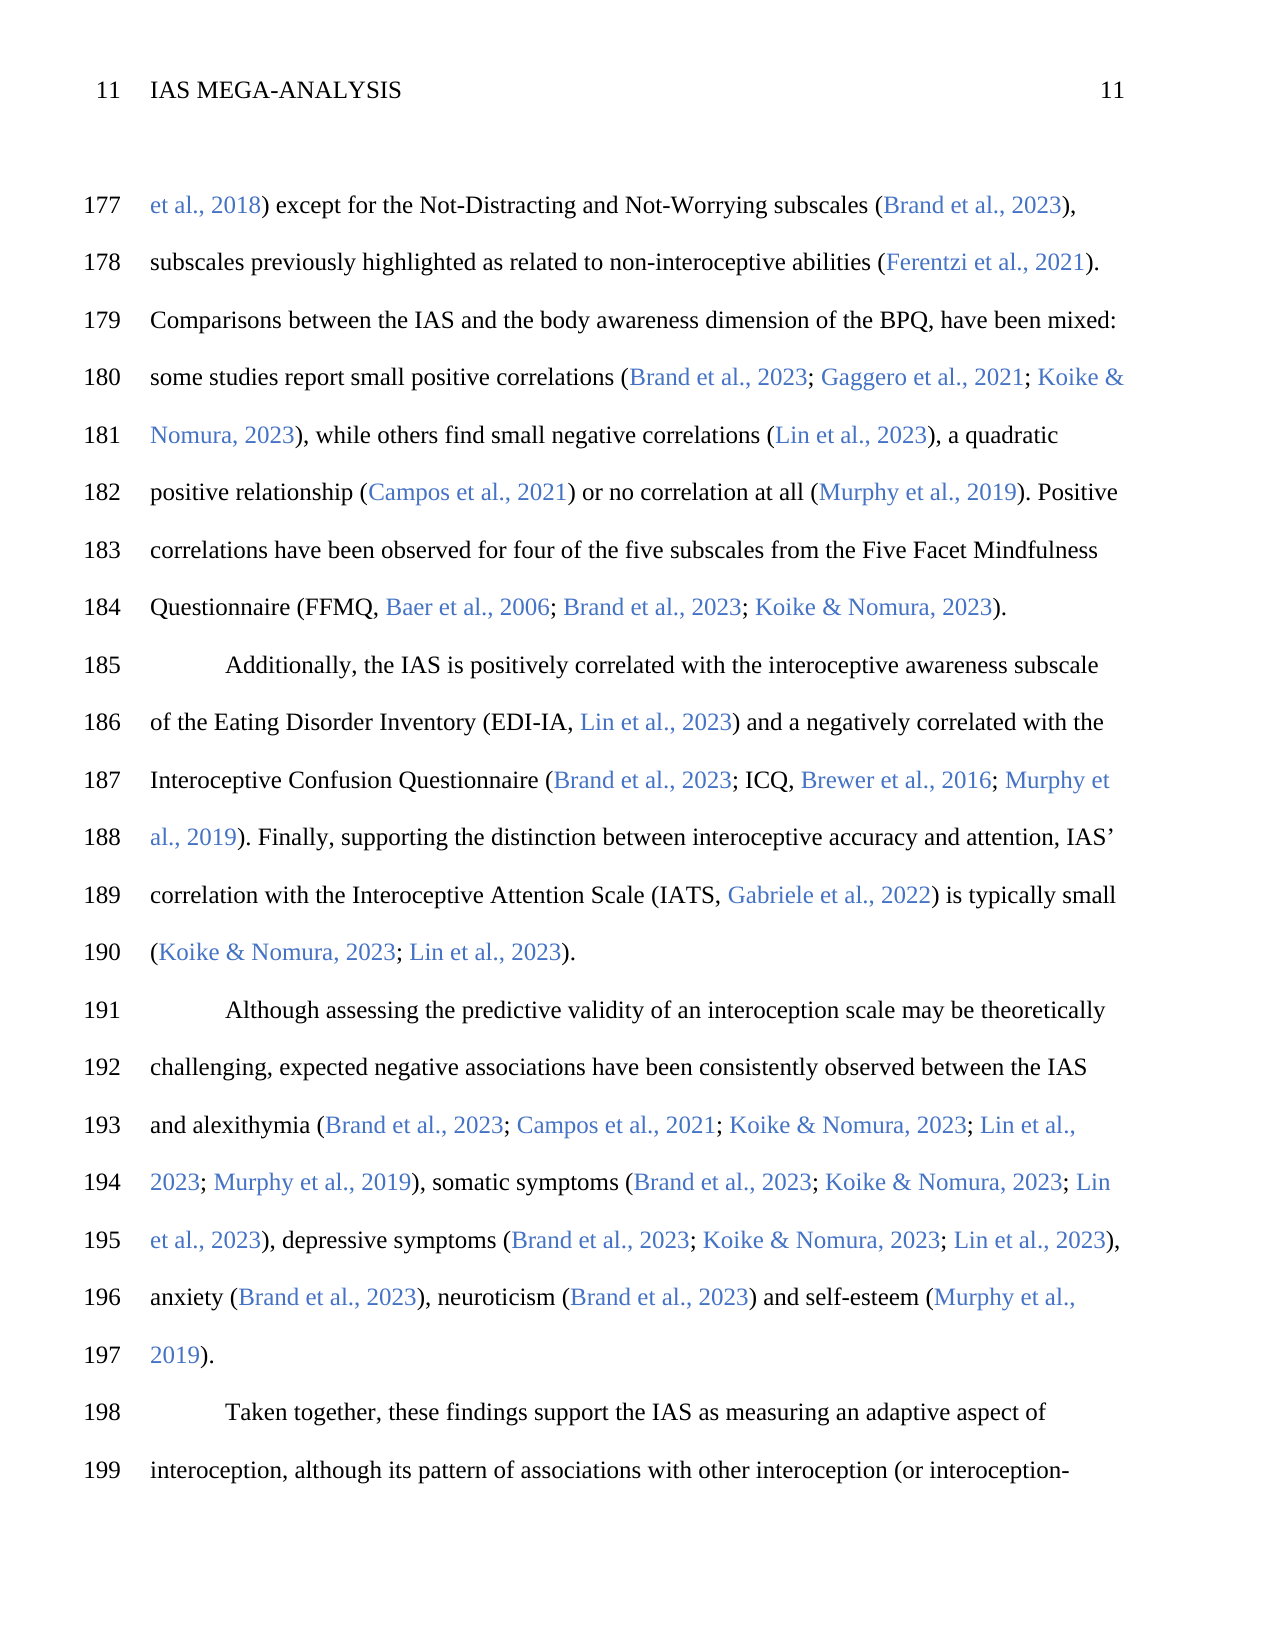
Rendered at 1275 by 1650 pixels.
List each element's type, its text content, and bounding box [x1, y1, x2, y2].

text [150, 190, 1125, 621]
text Additionally, the IAS is positively correlated with the interoceptive awareness subscale of the Eating Disorder Inventory (EDI-IA, Lin et al., 2023) and a negatively correlated with the Interoceptive Confusion Questionnaire (Brand et al., 2023; ICQ, Brewer et al., 2016; Murphy et al., 2019). Finally, supporting the distinction between interoceptive accuracy and attention, IAS’ correlation with the Interoceptive Attention Scale (IATS, Gabriele et al., 2022) is typically small (Koike & Nomura, 2023; Lin et al., 2023). [150, 650, 1125, 966]
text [150, 1397, 1125, 1484]
text Although assessing the predictive validity of an interoception scale may be theoretically challenging, expected negative associations have been consistently observed between the IAS and alexithymia (Brand et al., 2023; Campos et al., 2021; Koike & Nomura, 2023; Lin et al., 2023; Murphy et al., 2019), somatic symptoms (Brand et al., 2023; Koike & Nomura, 2023; Lin et al., 2023), depressive symptoms (Brand et al., 2023; Koike & Nomura, 2023; Lin et al., 2023), anxiety (Brand et al., 2023), neuroticism (Brand et al., 2023) and self-esteem (Murphy et al., 2019). [150, 995, 1125, 1369]
